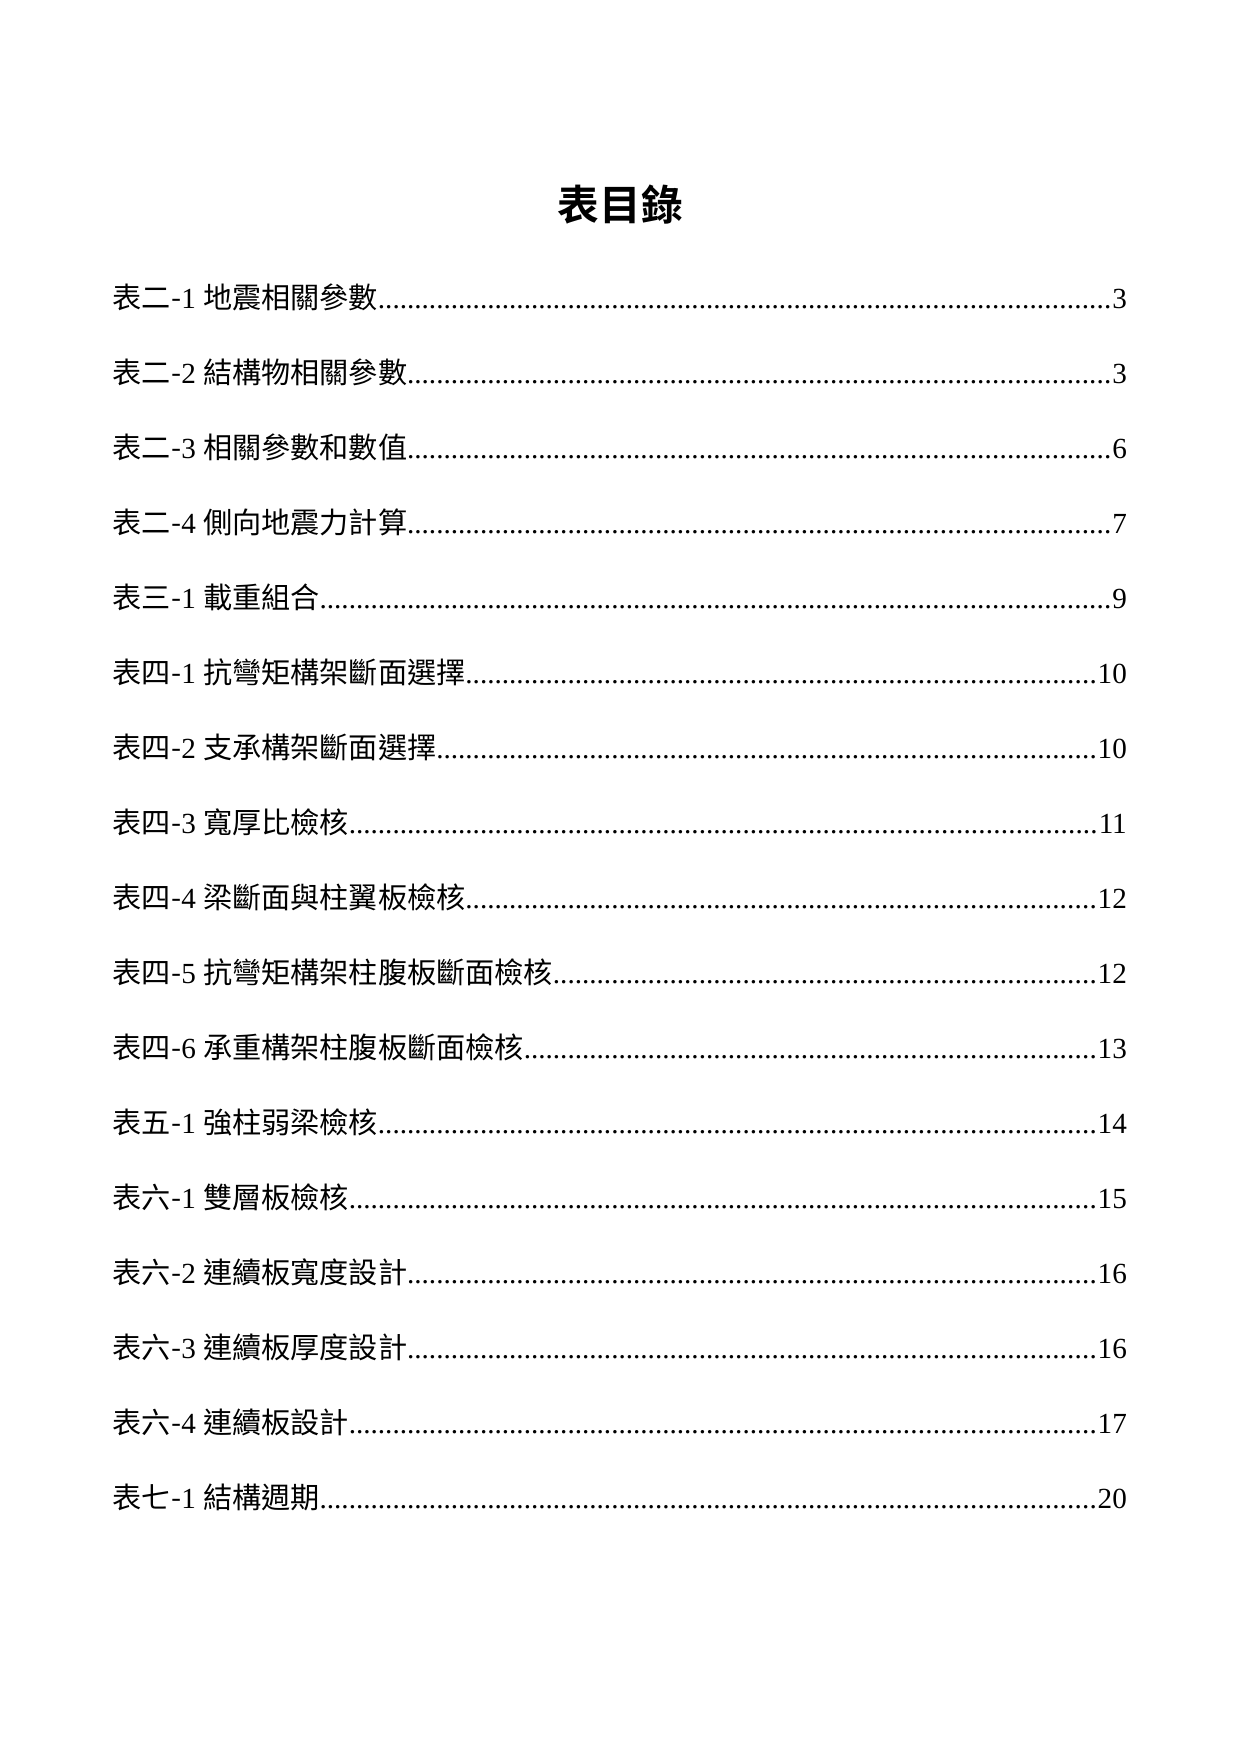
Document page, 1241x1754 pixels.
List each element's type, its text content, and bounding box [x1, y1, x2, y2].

text 表五-1 強柱弱梁檢核 14 [112, 1083, 1128, 1158]
text 表二-2 結構物相關參數 3 [112, 333, 1128, 408]
text 表四-2 支承構架斷面選擇 10 [112, 708, 1128, 783]
text 表七-1 結構週期 20 [112, 1458, 1128, 1533]
text 表六-2 連續板寬度設計 16 [112, 1233, 1128, 1308]
text 表二-3 相關參數和數值 6 [112, 408, 1128, 483]
text 表四-1 抗彎矩構架斷面選擇 10 [112, 633, 1128, 708]
text 表二-4 側向地震力計算 7 [112, 483, 1128, 558]
text 表六-1 雙層板檢核 15 [112, 1158, 1128, 1233]
text 表四-6 承重構架柱腹板斷面檢核 13 [112, 1008, 1128, 1083]
text 表六-4 連續板設計 17 [112, 1383, 1128, 1458]
text 表六-3 連續板厚度設計 16 [112, 1308, 1128, 1383]
text 表三-1 載重組合 9 [112, 558, 1128, 633]
text 表二-1 地震相關參數 3 [112, 258, 1128, 333]
text 表四-5 抗彎矩構架柱腹板斷面檢核 12 [112, 933, 1128, 1008]
text 表四-4 梁斷面與柱翼板檢核 12 [112, 858, 1128, 933]
text 表目錄 [112, 164, 1128, 239]
text 表四-3 寬厚比檢核 11 [112, 783, 1128, 858]
